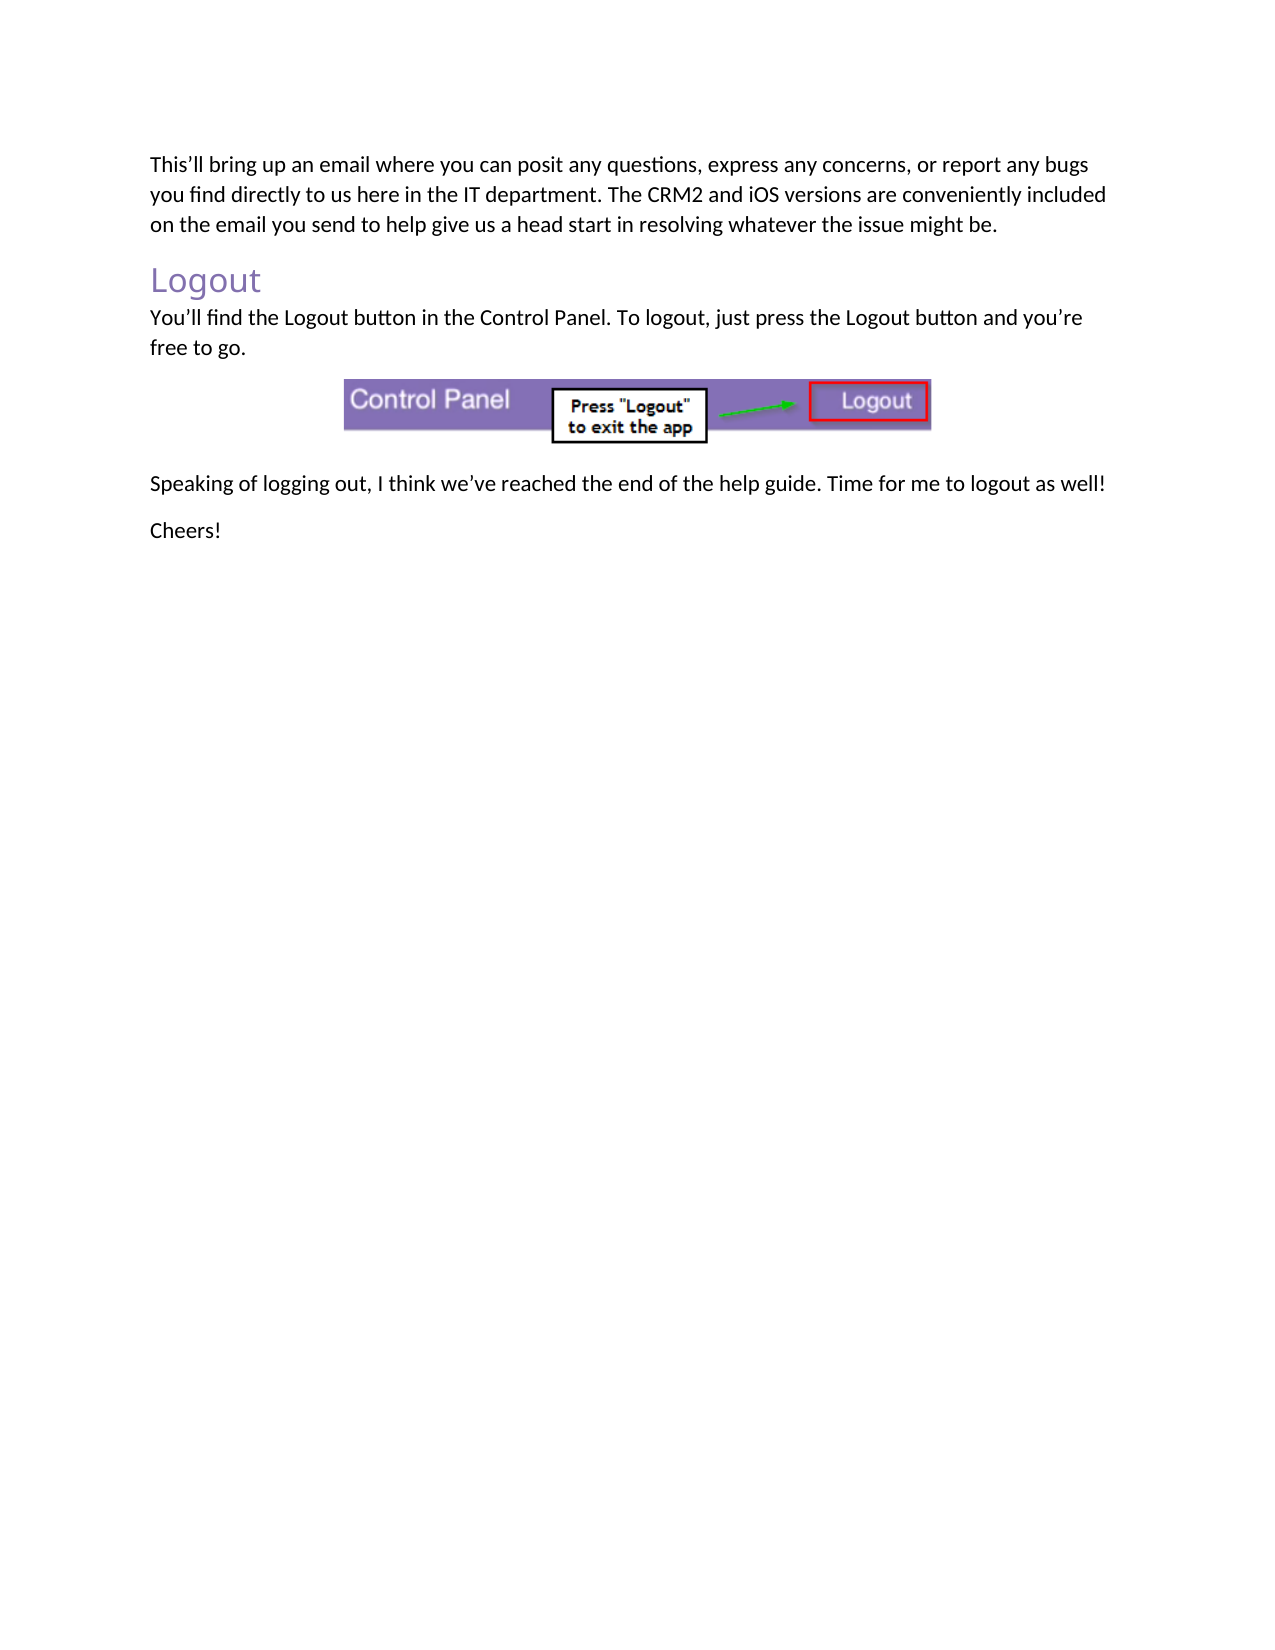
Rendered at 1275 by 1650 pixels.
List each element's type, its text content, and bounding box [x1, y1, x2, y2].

text Cheers! [150, 516, 1125, 544]
text You’ll find the Logout button in the Control Panel. To logout, just press the Logout button and you’re free to go. [150, 303, 1125, 361]
subtitle Logout [150, 257, 1125, 303]
picture [343, 379, 932, 450]
text Speaking of logging out, I think we’ve reached the end of the help guide. Time for me to logout as well! [150, 469, 1125, 497]
text This’ll bring up an email where you can posit any questions, express any concerns, or report any bugs you find directly to us here in the IT department. The CRM2 and iOS versions are conveniently included on the email you send to help give us a head start in resolving whatever the issue might be. [150, 150, 1125, 238]
